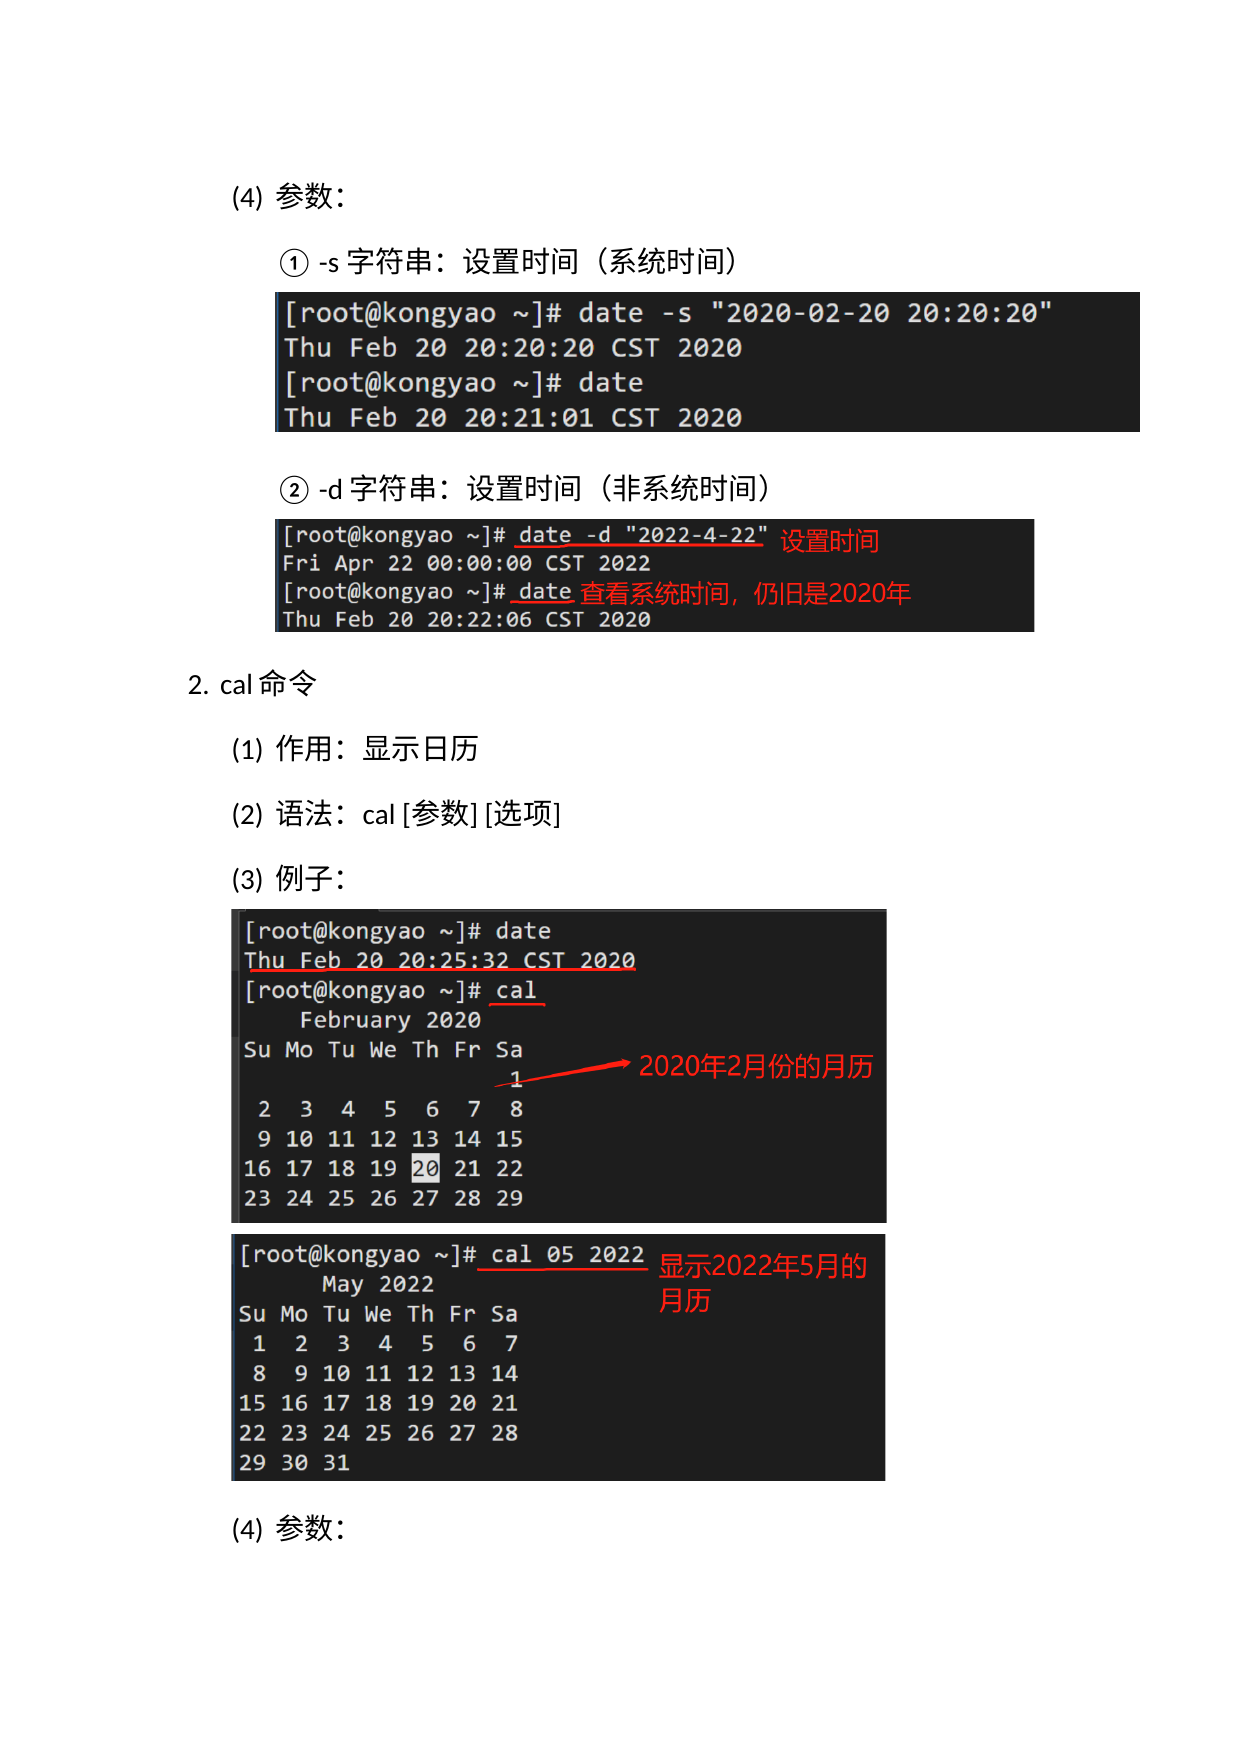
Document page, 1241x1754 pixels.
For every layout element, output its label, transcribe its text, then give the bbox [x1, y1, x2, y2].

list -s 字符串：设置时间（系统时间） [275, 227, 1053, 292]
list 语法：cal [参数] [选项] [231, 779, 1053, 844]
picture [275, 519, 1035, 632]
picture [231, 1234, 886, 1481]
list 参数： [231, 1494, 1053, 1559]
list -d 字符串：设置时间（非系统时间） [275, 454, 1053, 519]
picture [231, 909, 887, 1223]
list 作用：显示日历 [231, 714, 1053, 779]
list 参数： [231, 162, 1053, 227]
list cal命令 [187, 649, 1053, 714]
list 例子： [231, 844, 1053, 909]
picture [275, 292, 1140, 432]
